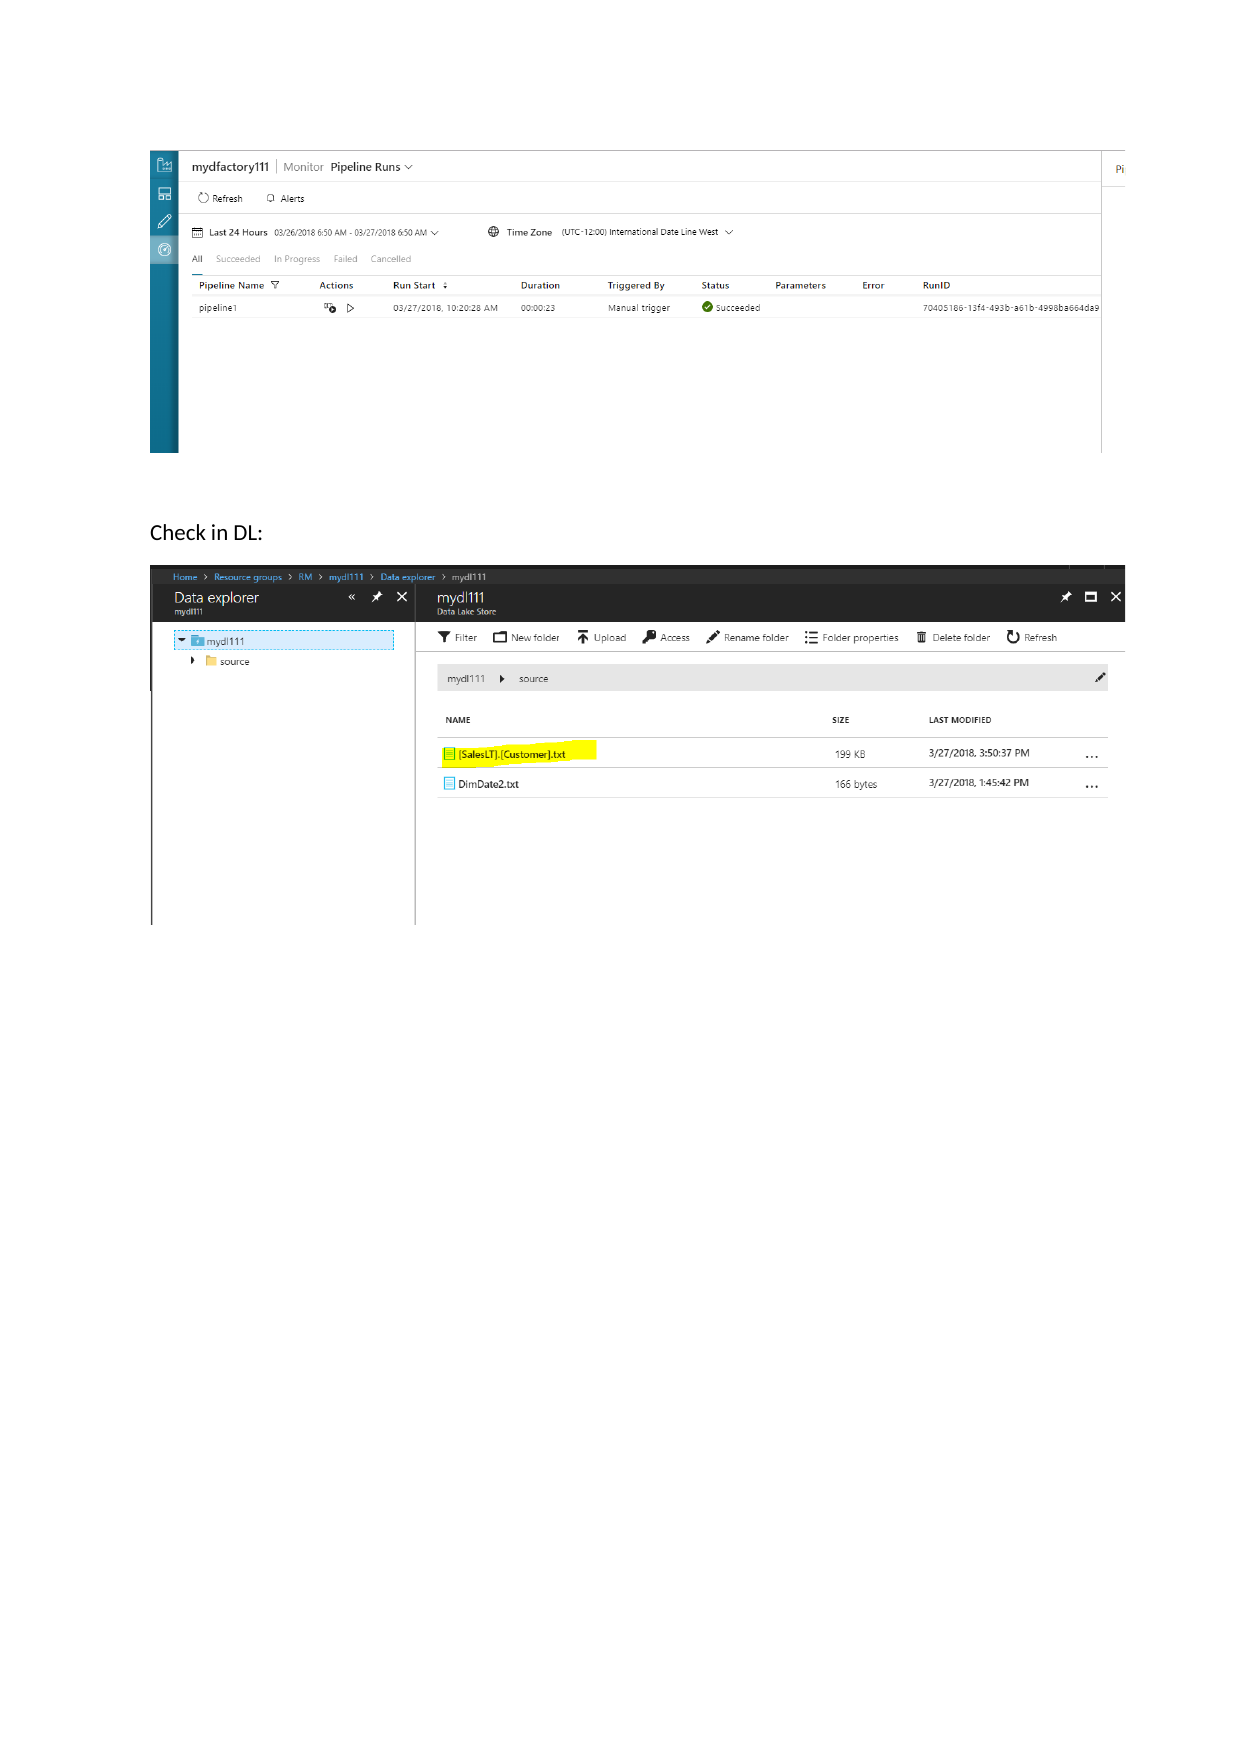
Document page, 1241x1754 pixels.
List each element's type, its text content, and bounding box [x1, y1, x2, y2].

text Check in DL: [150, 518, 1090, 546]
picture [150, 150, 1125, 453]
picture [150, 565, 1125, 925]
